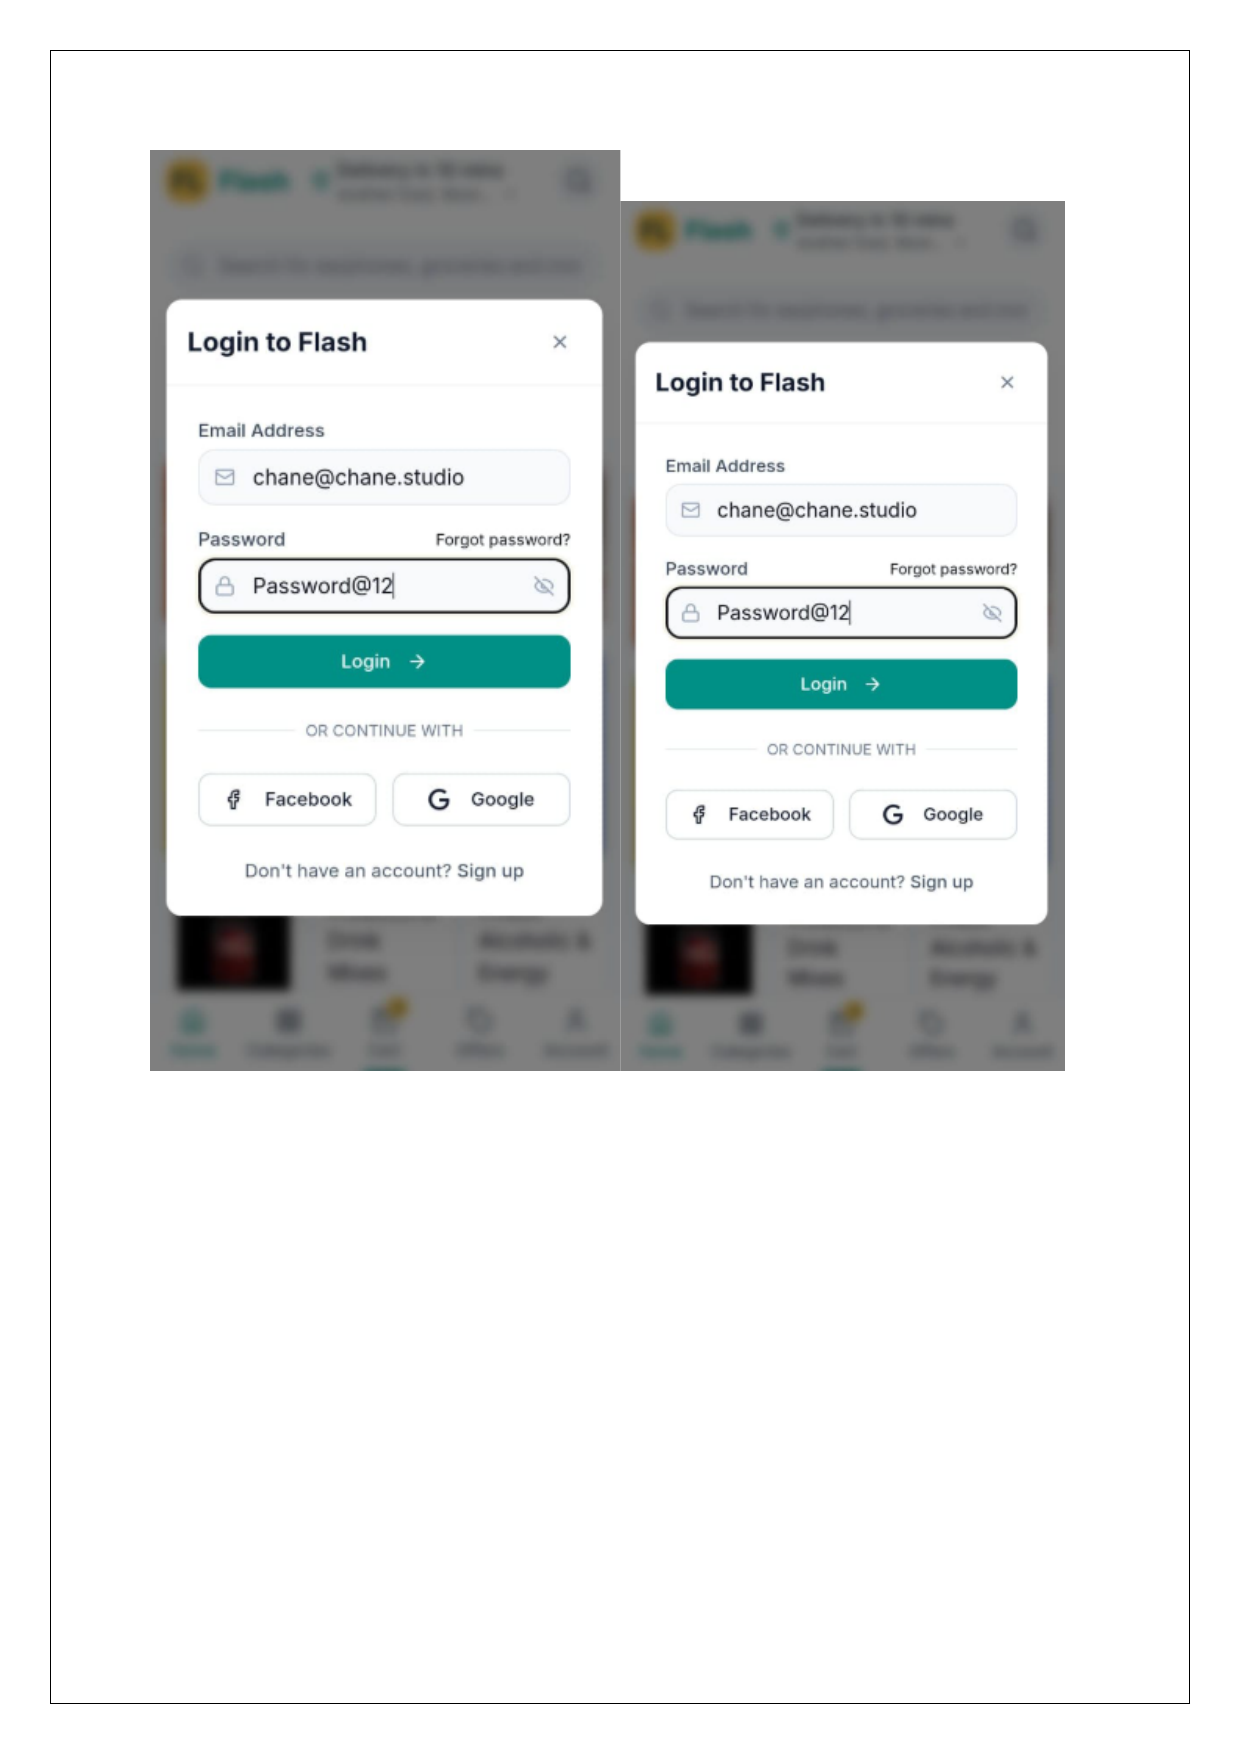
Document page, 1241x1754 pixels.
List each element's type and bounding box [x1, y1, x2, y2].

picture [150, 150, 1065, 1071]
